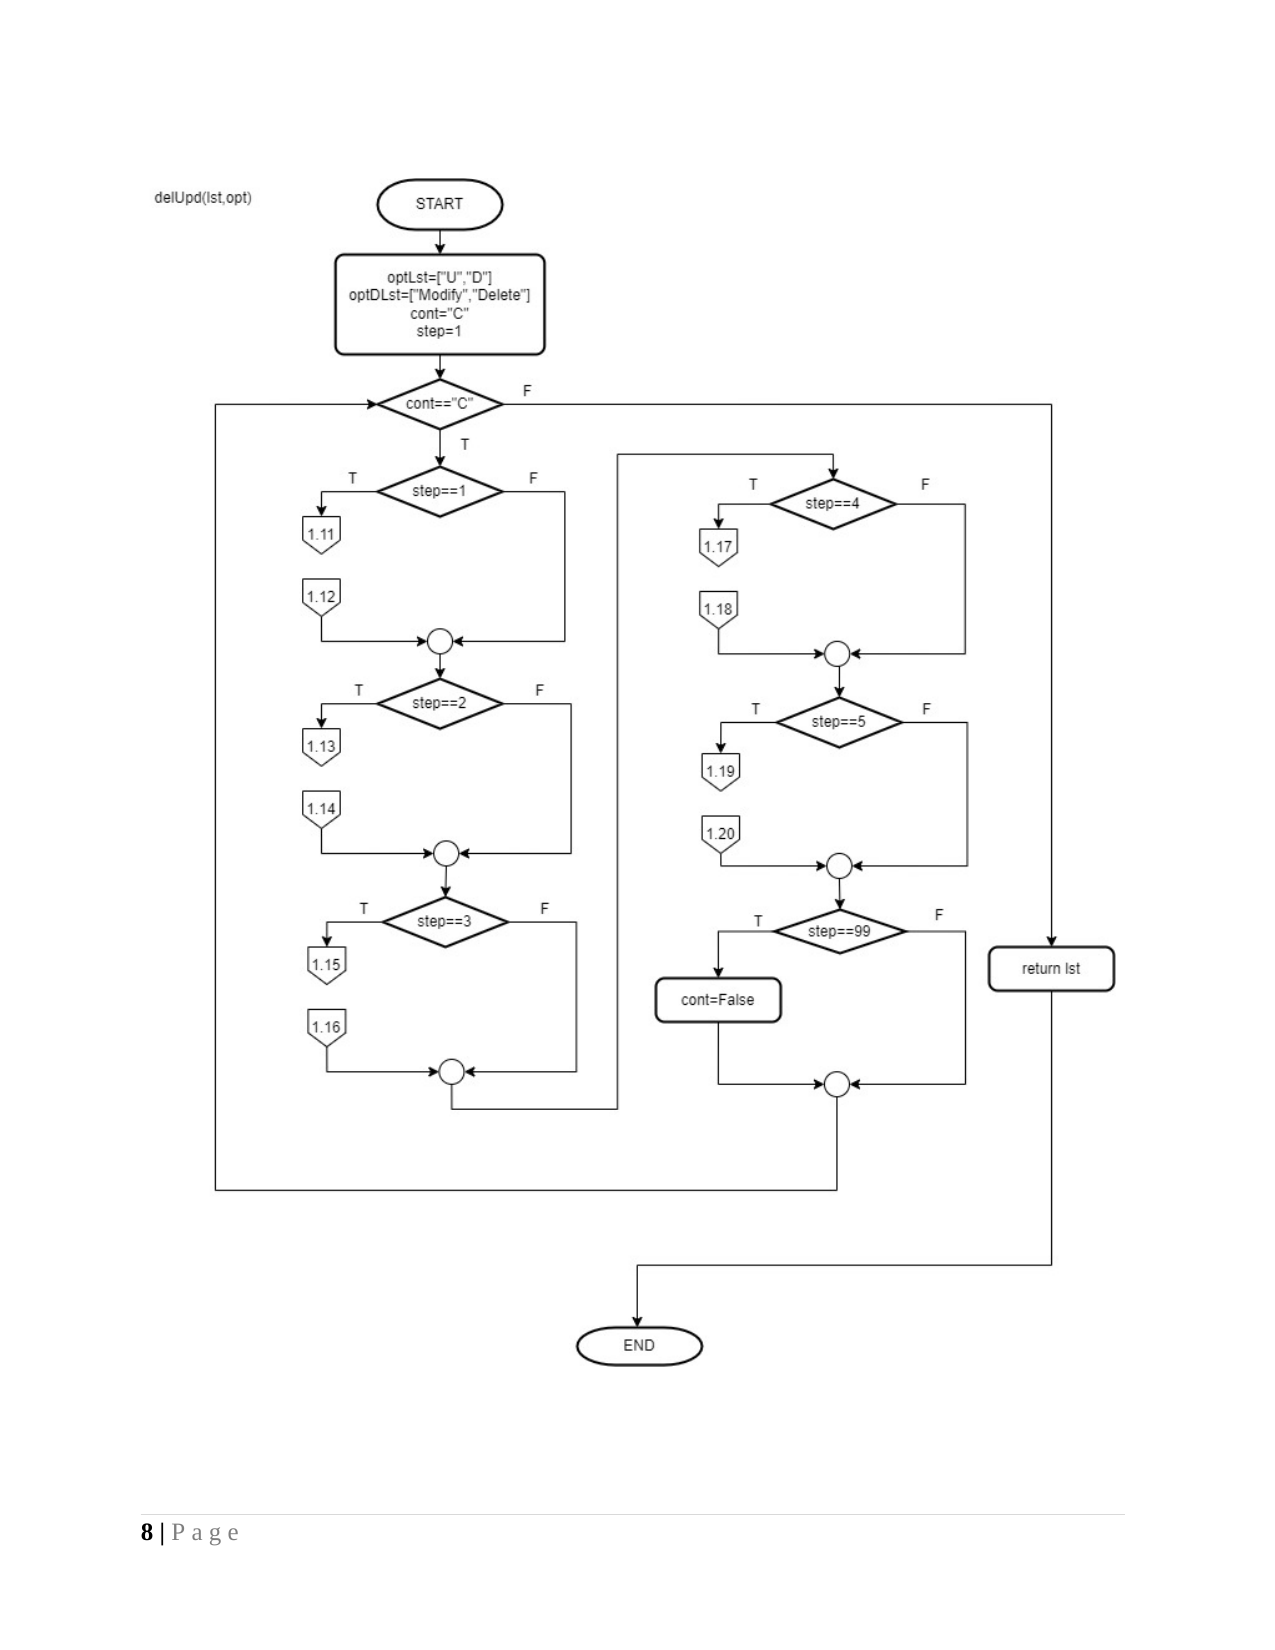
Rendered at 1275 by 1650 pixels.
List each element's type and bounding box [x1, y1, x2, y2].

picture [140, 178, 1116, 1367]
